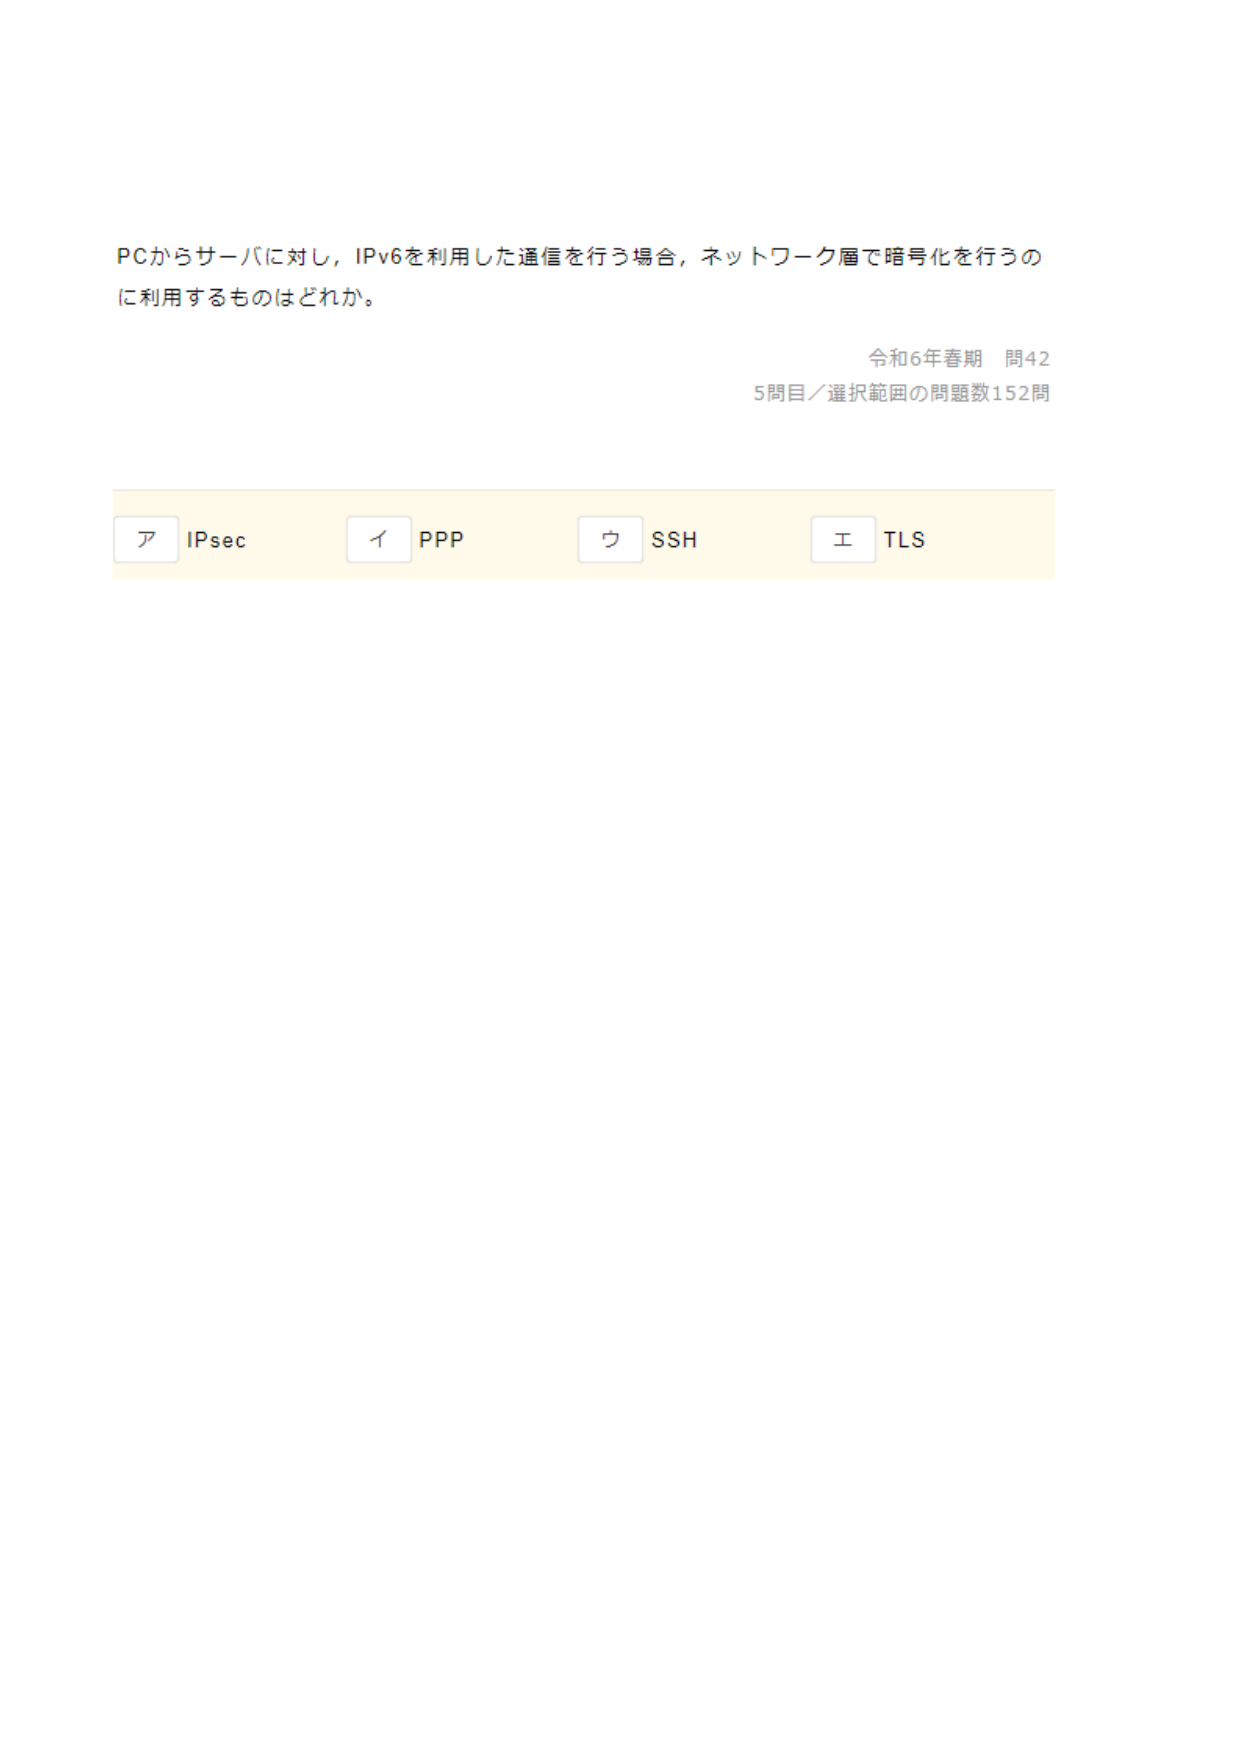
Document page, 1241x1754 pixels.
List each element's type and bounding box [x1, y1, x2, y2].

picture [112, 239, 1055, 579]
